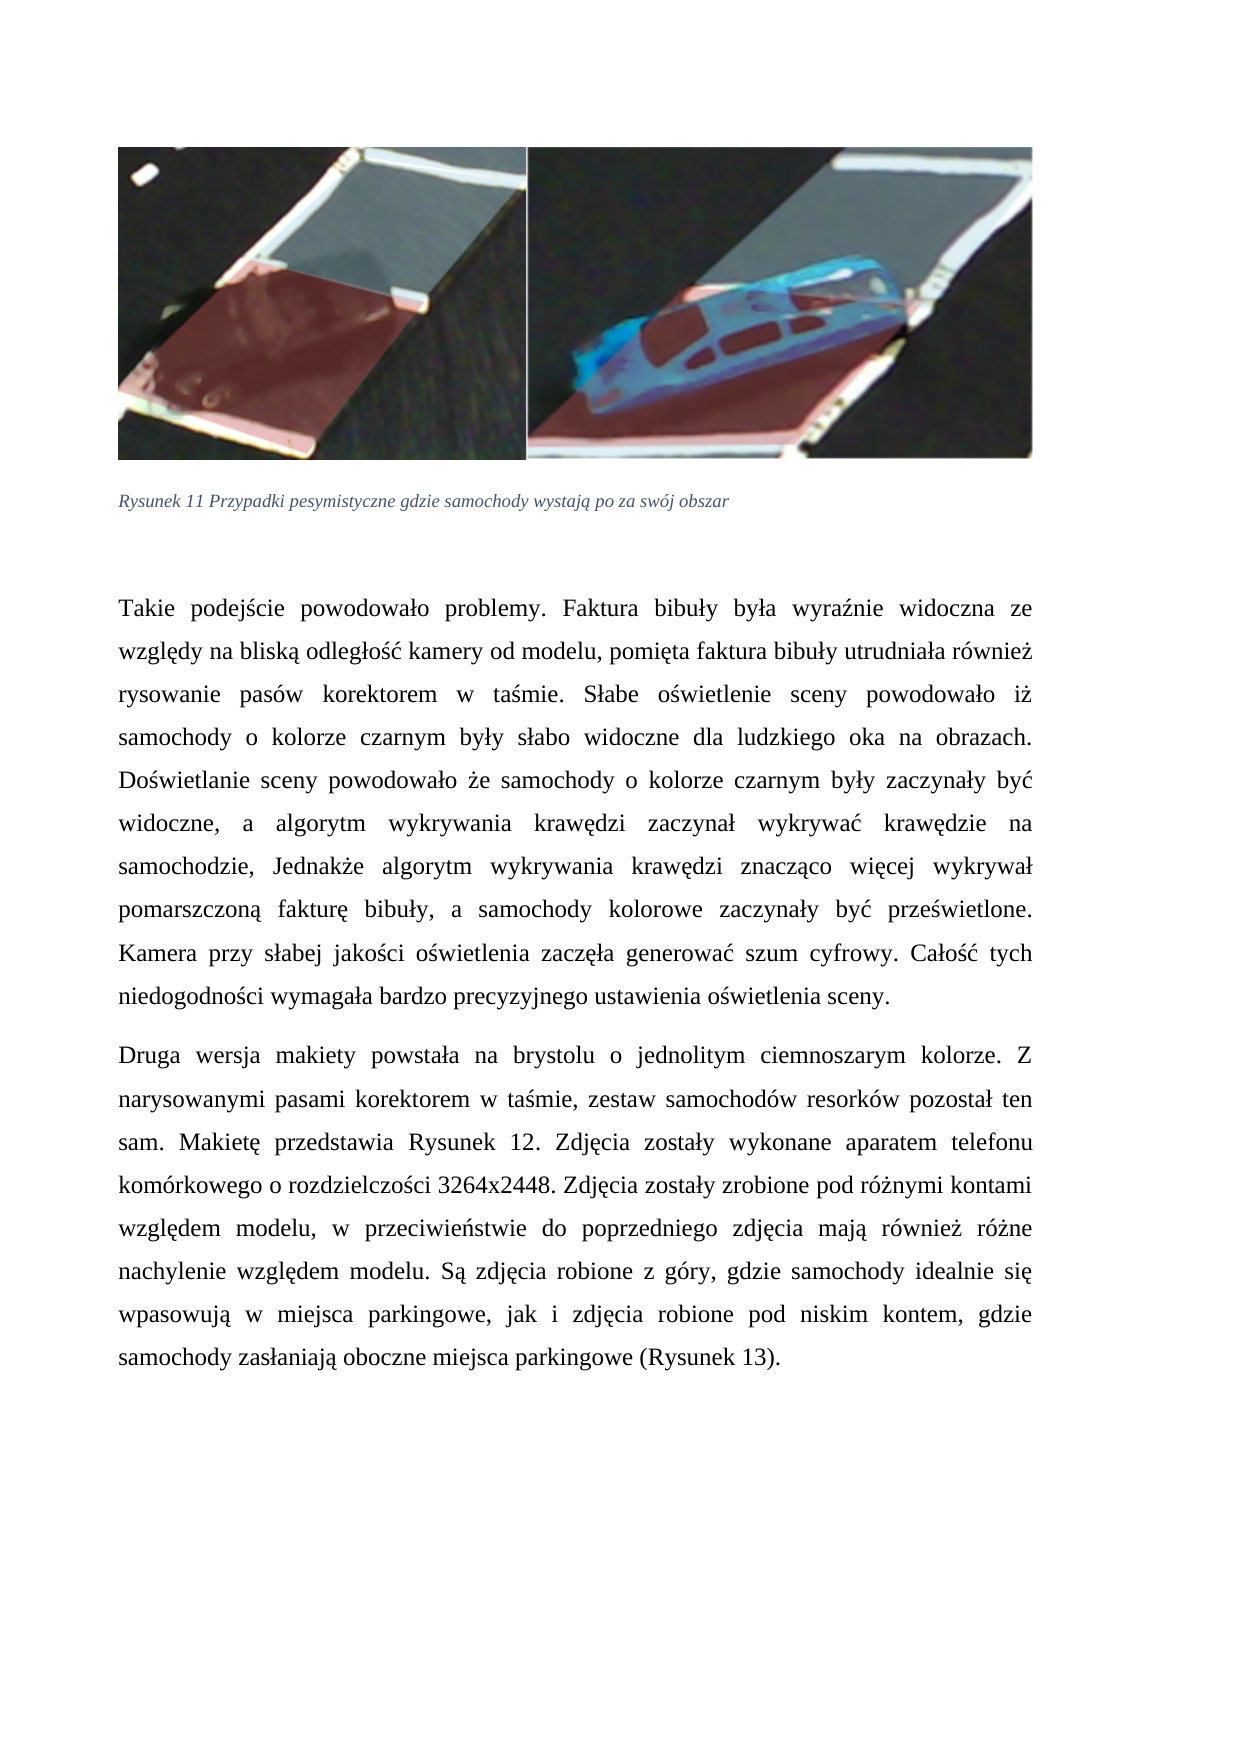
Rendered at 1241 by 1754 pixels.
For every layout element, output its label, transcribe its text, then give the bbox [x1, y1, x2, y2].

text Takie podejście powodowało problemy. Faktura bibuły była wyraźnie widoczna ze względy na bliską odległość kamery od modelu, pomięta faktura bibuły utrudniała również rysowanie pasów korektorem w taśmie. Słabe oświetlenie sceny powodowało iż samochody o kolorze czarnym były słabo widoczne dla ludzkiego oka na obrazach. Doświetlanie sceny powodowało że samochody o kolorze czarnym były zaczynały być widoczne, a algorytm wykrywania krawędzi zaczynał wykrywać krawędzie na samochodzie, Jednakże algorytm wykrywania krawędzi znacząco więcej wykrywał pomarszczoną fakturę bibuły, a samochody kolorowe zaczynały być prześwietlone. Kamera przy słabej jakości oświetlenia zaczęła generować szum cyfrowy. Całość tych niedogodności wymagała bardzo precyzyjnego ustawienia oświetlenia sceny. [118, 593, 1033, 1009]
text Druga wersja makiety powstała na brystolu o jednolitym ciemnoszarym kolorze. Z narysowanymi pasami korektorem w taśmie, zestaw samochodów resorków pozostał ten sam. Makietę przedstawia Rysunek 12. Zdjęcia zostały wykonane aparatem telefonu komórkowego o rozdzielczości 3264x2448. Zdjęcia zostały zrobione pod różnymi kontami względem modelu, w przeciwieństwie do poprzedniego zdjęcia mają również różne nachylenie względem modelu. Są zdjęcia robione z góry, gdzie samochody idealnie się wpasowują w miejsca parkingowe, jak i zdjęcia robione pod niskim kontem, gdzie samochody zasłaniają oboczne miejsca parkingowe (Rysunek 13). [118, 1041, 1033, 1371]
picture [118, 147, 1034, 460]
